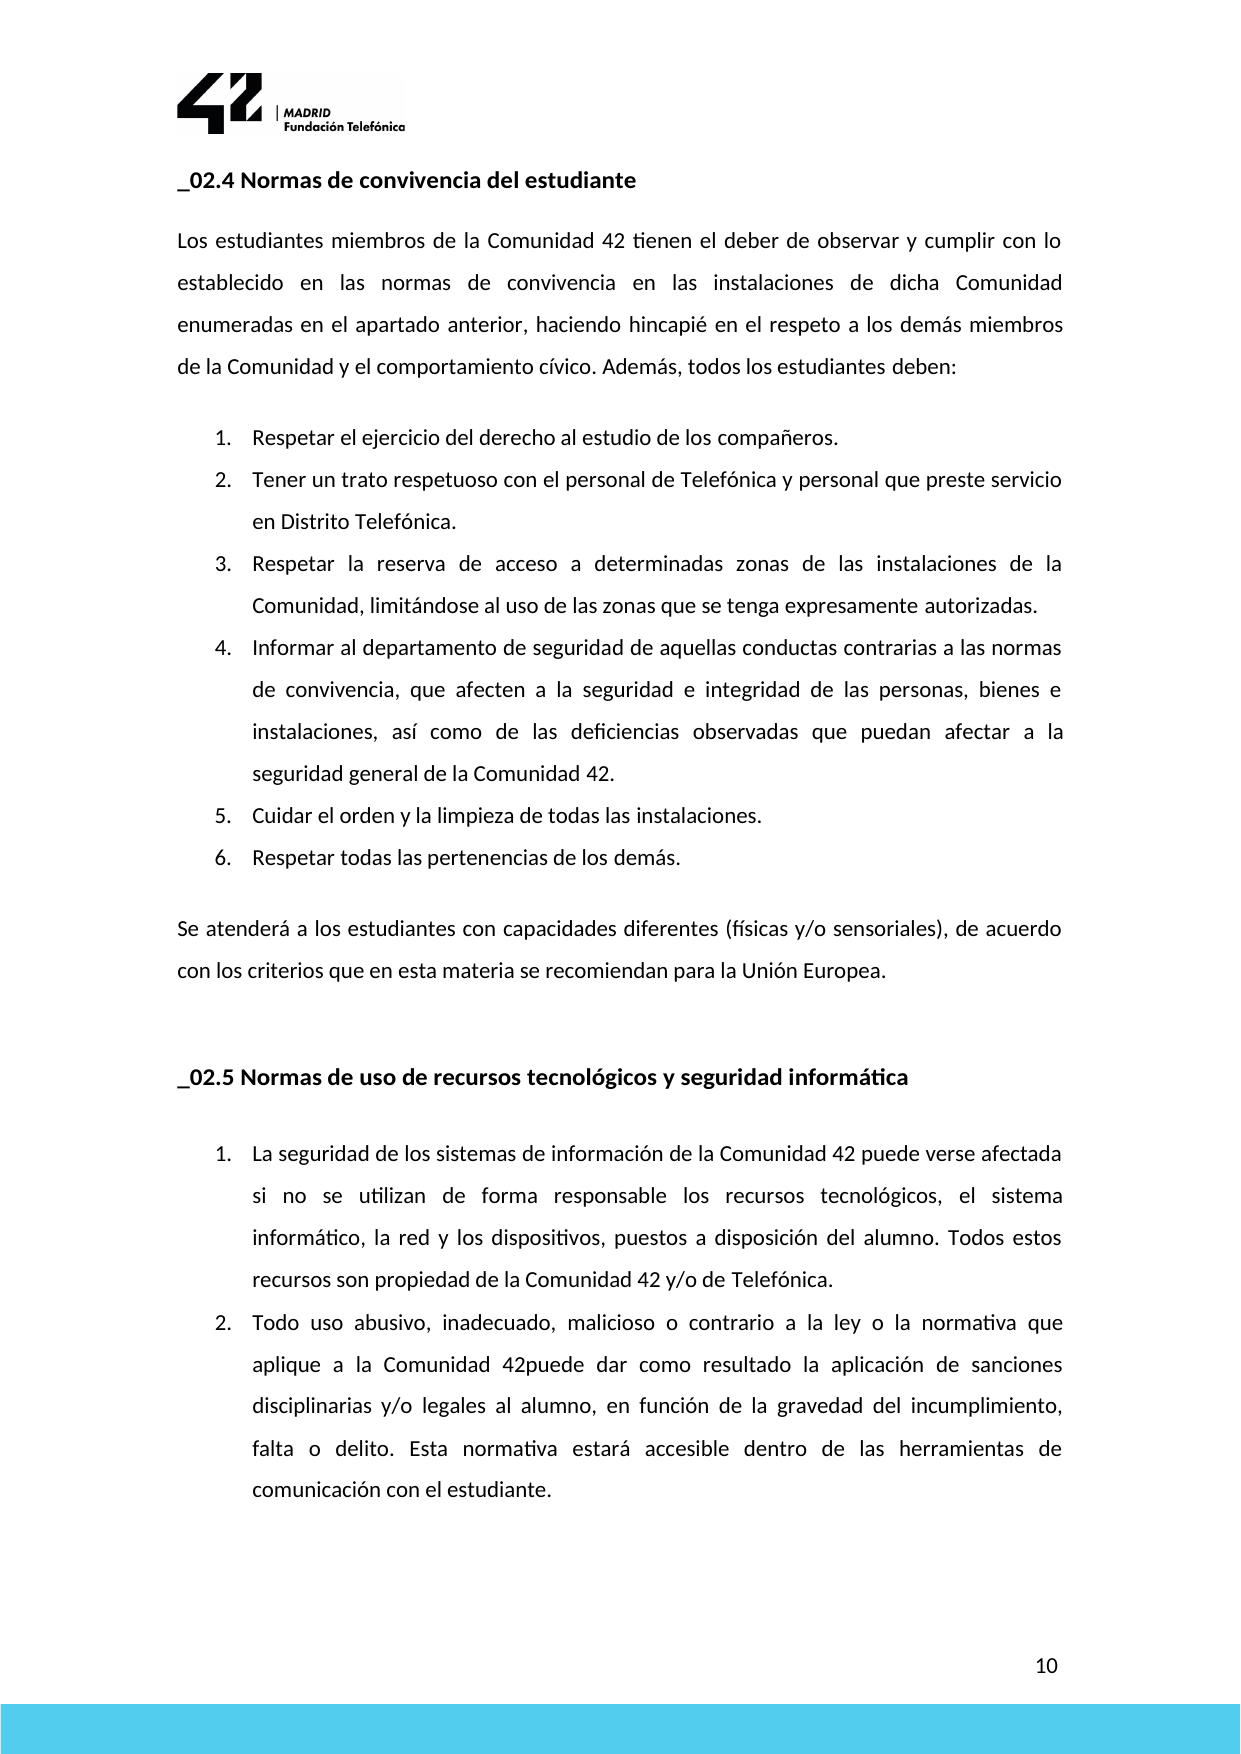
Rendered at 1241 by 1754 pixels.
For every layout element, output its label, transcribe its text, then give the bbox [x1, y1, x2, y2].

list Informar al departamento de seguridad de aquellas conductas contrarias a las normas de convivencia, que afecten a la seguridad e integridad de las personas, bienes e instalaciones, así como de las deficiencias observadas que puedan afectar a la seguridad general de la Comunidad 42. [214, 633, 1063, 787]
list Cuidar el orden y la limpieza de todas las instalaciones. [214, 801, 1080, 829]
list La seguridad de los sistemas de información de la Comunidad 42 puede verse afectada si no se utilizan de forma responsable los recursos tecnológicos, el sistema informático, la red y los dispositivos, puestos a disposición del alumno. Todos estos recursos son propiedad de la Comunidad 42 y/o de Telefónica. [214, 1139, 1063, 1293]
list Respetar el ejercicio del derecho al estudio de los compañeros. [214, 423, 1080, 451]
picture [0, 1704, 1241, 1754]
text Se atenderá a los estudiantes con capacidades diferentes (físicas y/o sensoriales), de acuerdo con los criterios que en esta materia se recomiendan para la Unión Europea. [177, 914, 1063, 984]
list Respetar la reserva de acceso a determinadas zonas de las instalaciones de la Comunidad, limitándose al uso de las zonas que se tenga expresamente autorizadas. [214, 549, 1063, 619]
list Tener un trato respetuoso con el personal de Telefónica y personal que preste servicio en Distrito Telefónica. [214, 465, 1063, 535]
picture [177, 73, 405, 134]
list Todo uso abusivo, inadecuado, malicioso o contrario a la ley o la normativa que aplique a la Comunidad 42puede dar como resultado la aplicación de sanciones disciplinarias y/o legales al alumno, en función de la gravedad del incumplimiento, falta o delito. Esta normativa estará accesible dentro de las herramientas de comunicación con el estudiante. [214, 1308, 1063, 1504]
subtitle _02.4 Normas de convivencia del estudiante [177, 165, 1080, 194]
subtitle _02.5 Normas de uso de recursos tecnológicos y seguridad informática [177, 1062, 1080, 1092]
list Respetar todas las pertenencias de los demás. [214, 843, 1080, 871]
text Los estudiantes miembros de la Comunidad 42 tienen el deber de observar y cumplir con lo establecido en las normas de convivencia en las instalaciones de dicha Comunidad enumeradas en el apartado anterior, haciendo hincapié en el respeto a los demás miembros de la Comunidad y el comportamiento cívico. Además, todos los estudiantes deben: [177, 226, 1063, 380]
